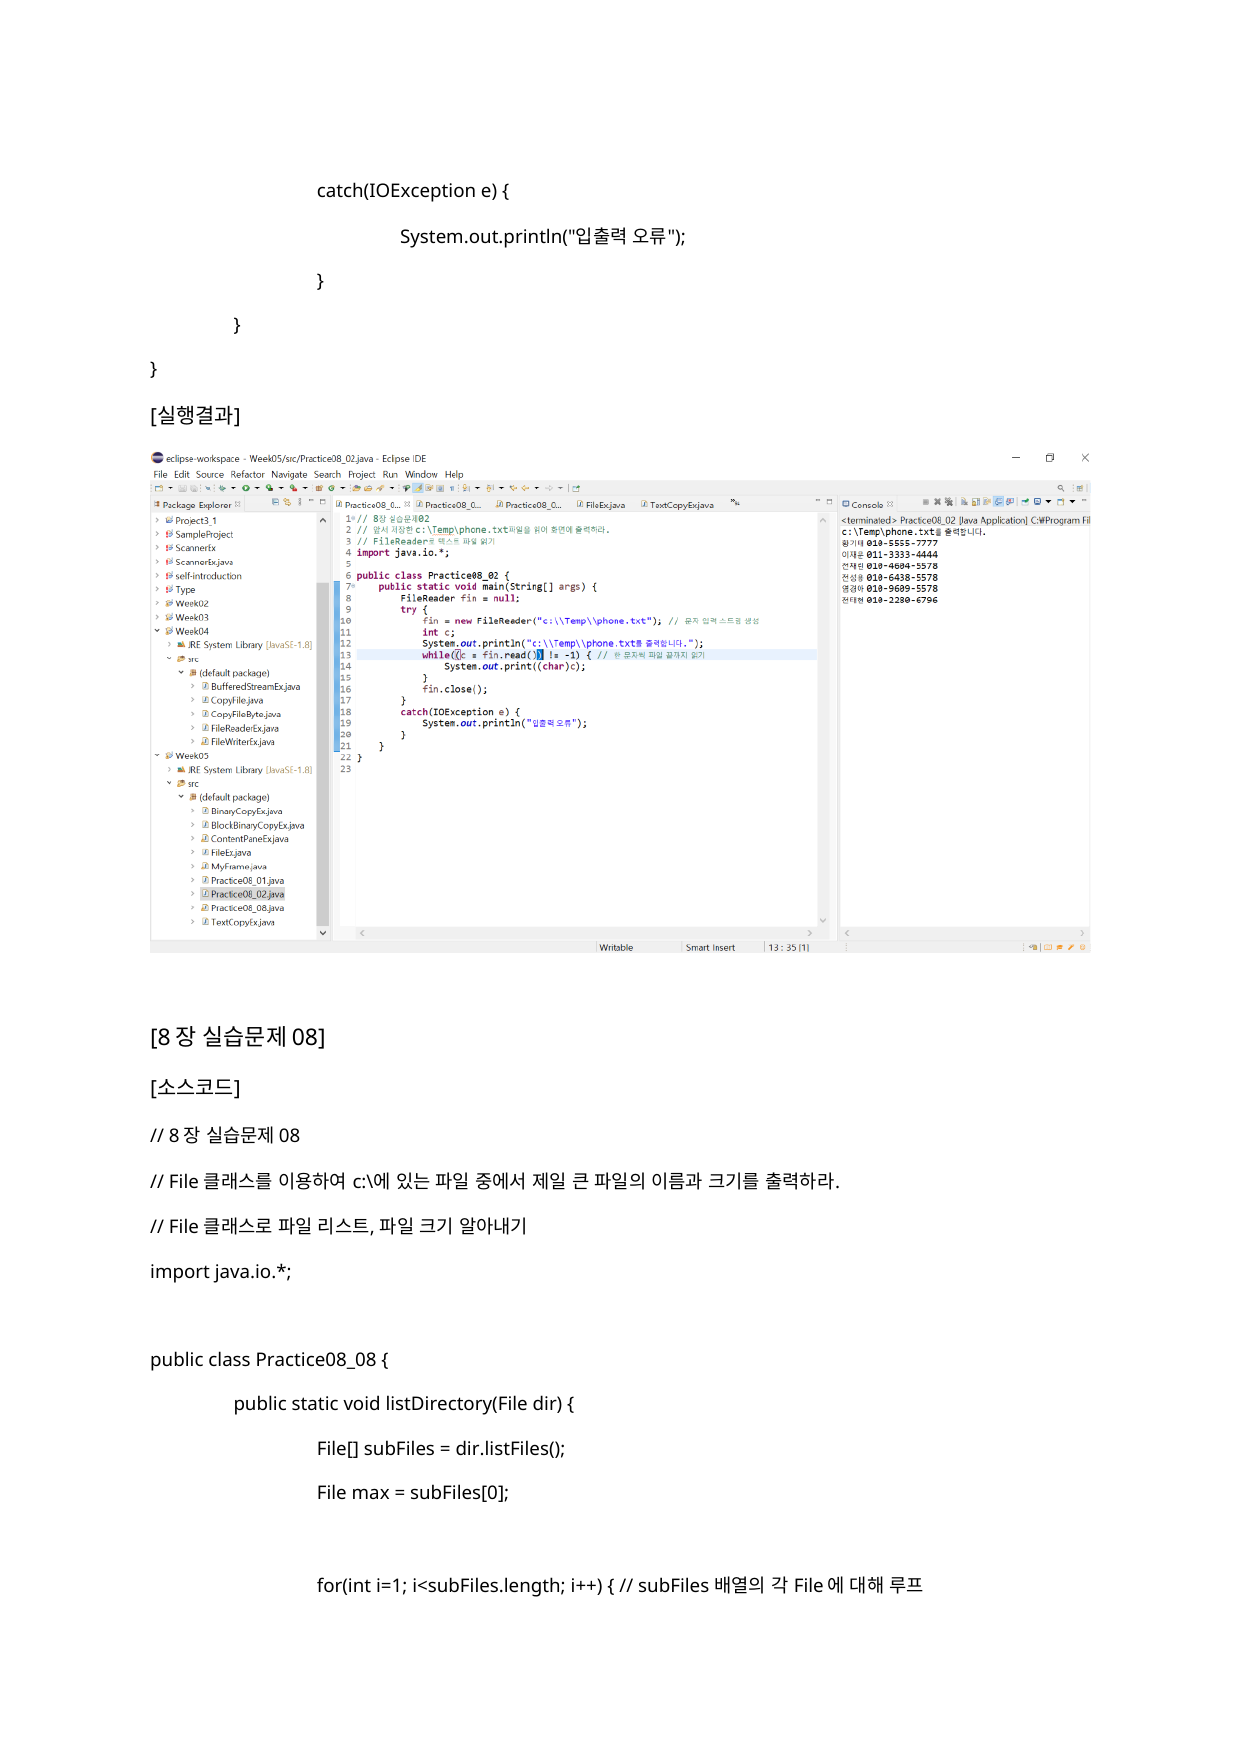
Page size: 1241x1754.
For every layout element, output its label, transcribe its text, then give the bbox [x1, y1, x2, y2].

text System.out.println("입출력 오류"); [150, 221, 1090, 248]
text File[] subFiles = dir.listFiles(); [150, 1435, 1090, 1460]
text } [150, 311, 1090, 337]
text } [150, 356, 1090, 381]
text // File 클래스를 이용하여 c:\에 있는 파일 중에서 제일 큰 파일의 이름과 크기를 출력하라. [150, 1166, 1090, 1193]
text [8장 실습문제08] [150, 1018, 1090, 1052]
picture [150, 449, 1091, 953]
text for(int i=1; i<subFiles.length; i++) { // subFiles 배열의 각 File에 대해 루프 [150, 1570, 1090, 1597]
text catch(IOException e) { [150, 177, 1090, 203]
text } [150, 267, 1090, 293]
text [실행결과] [150, 400, 1090, 430]
text // 8장 실습문제08 [150, 1120, 1090, 1147]
text // File 클래스로 파일 리스트, 파일 크기 알아내기 [150, 1212, 1090, 1239]
text public class Practice08_08 { [150, 1346, 1090, 1372]
text public static void listDirectory(File dir) { [150, 1391, 1090, 1416]
text [소스코드] [150, 1071, 1090, 1101]
text File max = subFiles[0]; [150, 1479, 1090, 1504]
text import java.io.*; [150, 1258, 1090, 1284]
